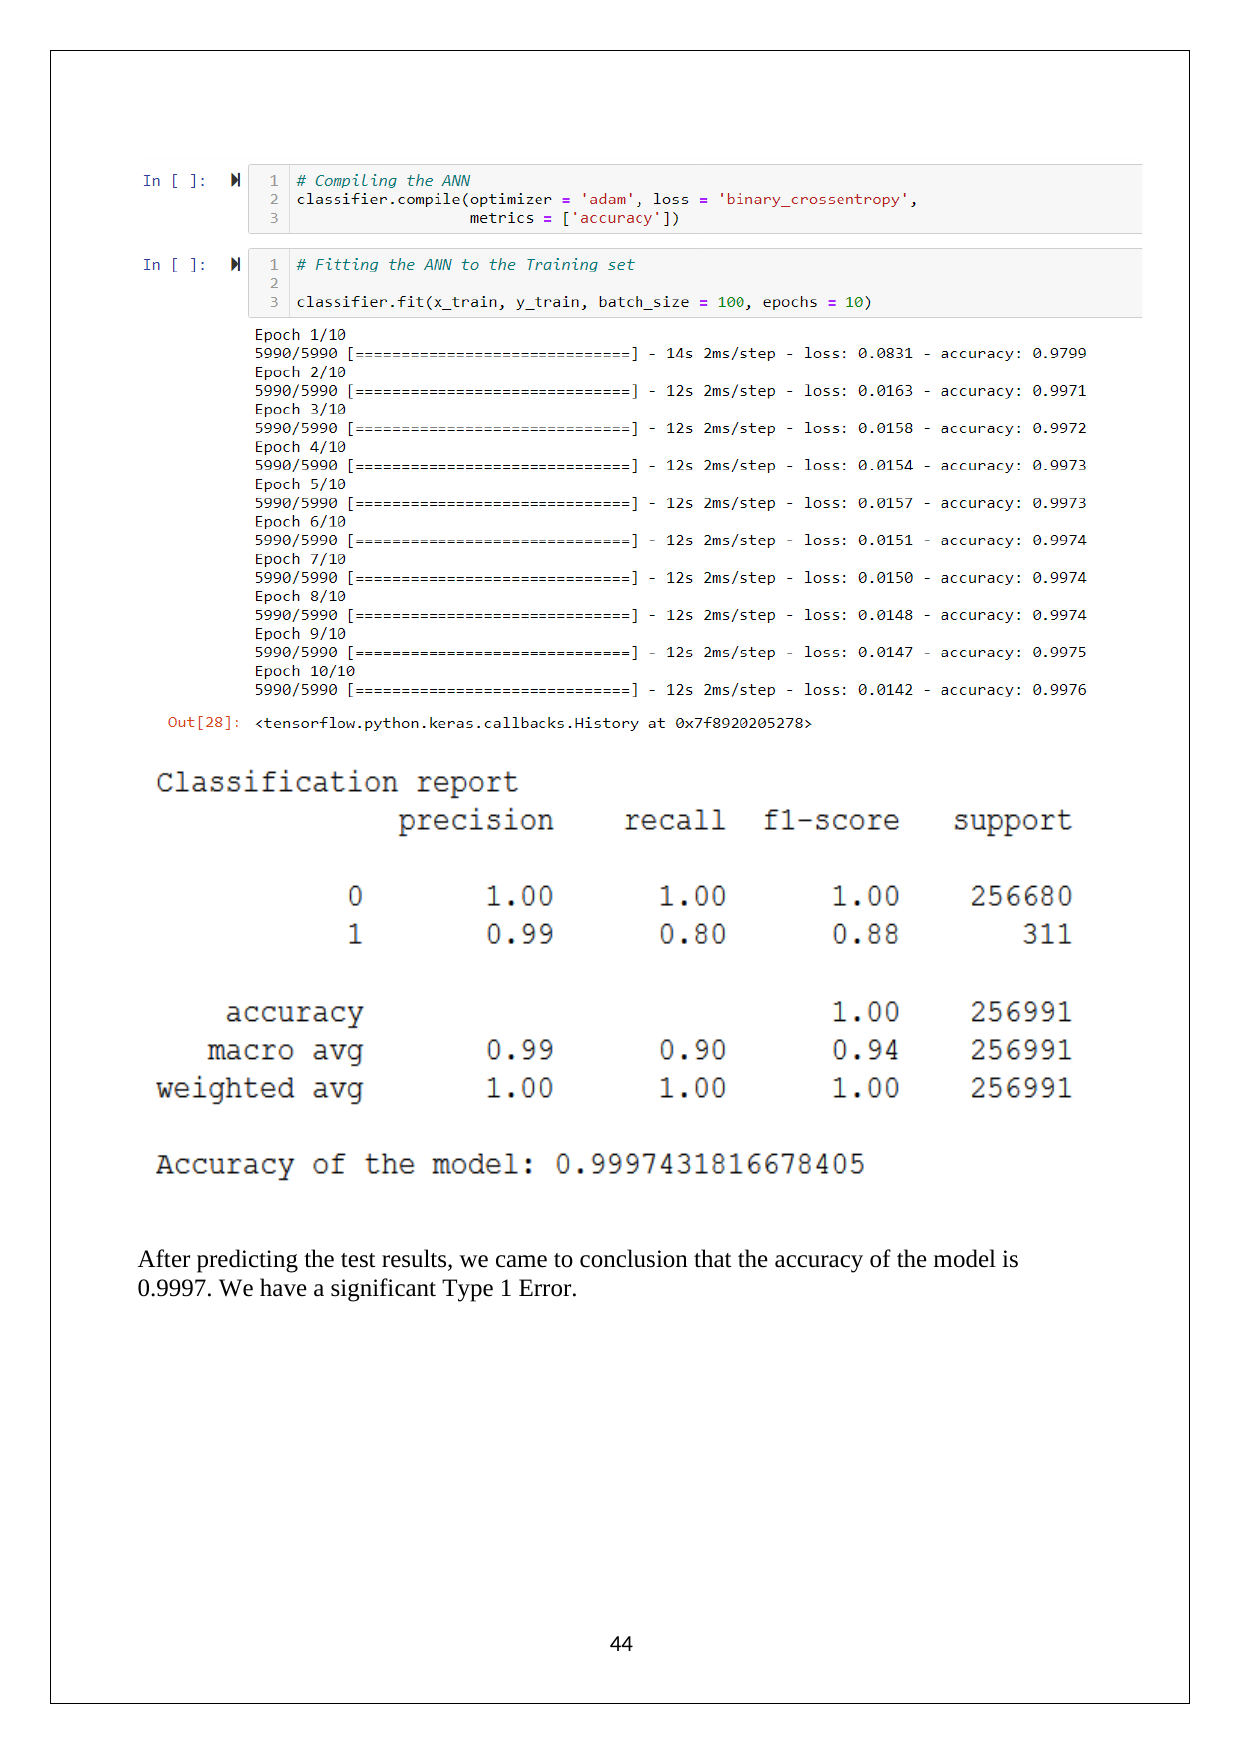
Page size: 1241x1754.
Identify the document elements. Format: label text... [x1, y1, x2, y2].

picture [137, 757, 1113, 1192]
text After predicting the test results, we came to conclusion that the accuracy of the model is 0.9997. We have a significant Type 1 Error. [137, 1244, 1034, 1302]
picture [137, 158, 1143, 739]
